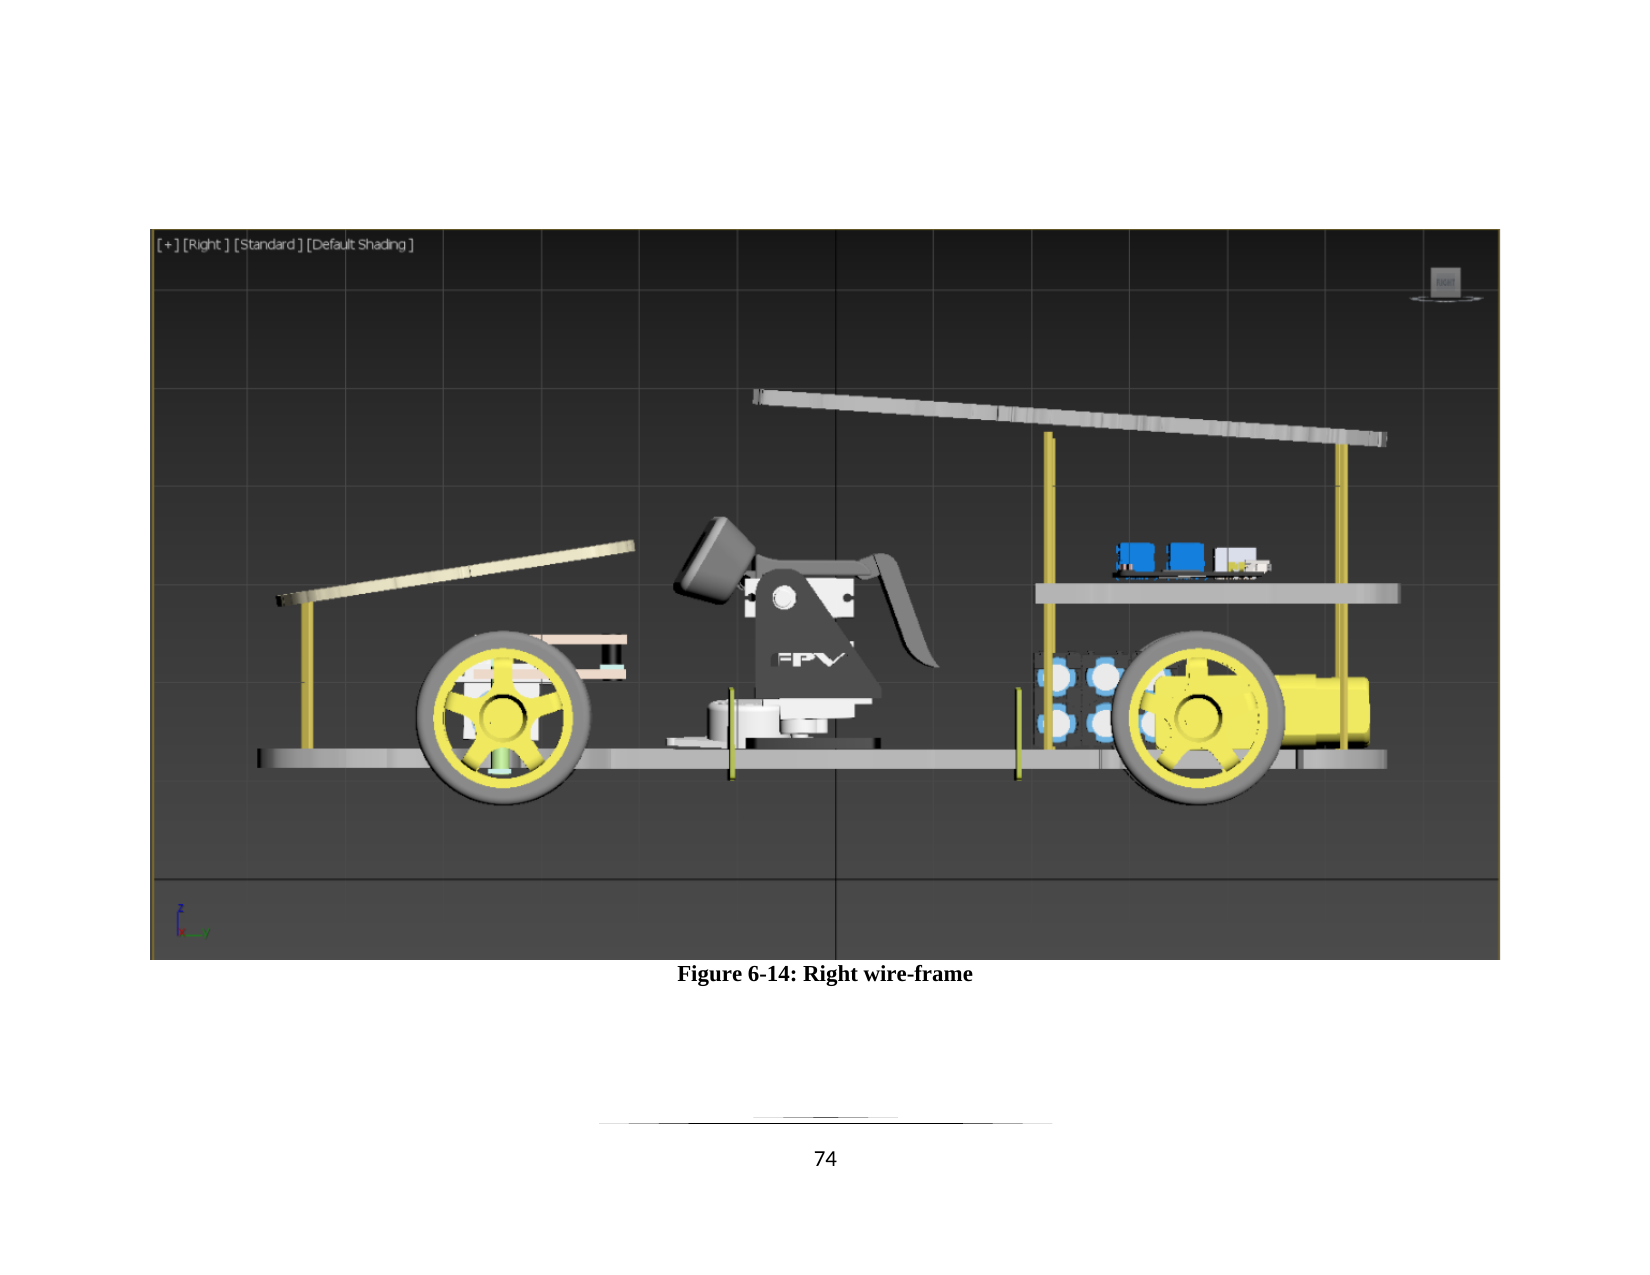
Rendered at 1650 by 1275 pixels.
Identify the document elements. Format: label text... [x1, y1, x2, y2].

picture [150, 229, 1500, 960]
text Figure 6-14: Right wire-frame [150, 960, 1500, 986]
